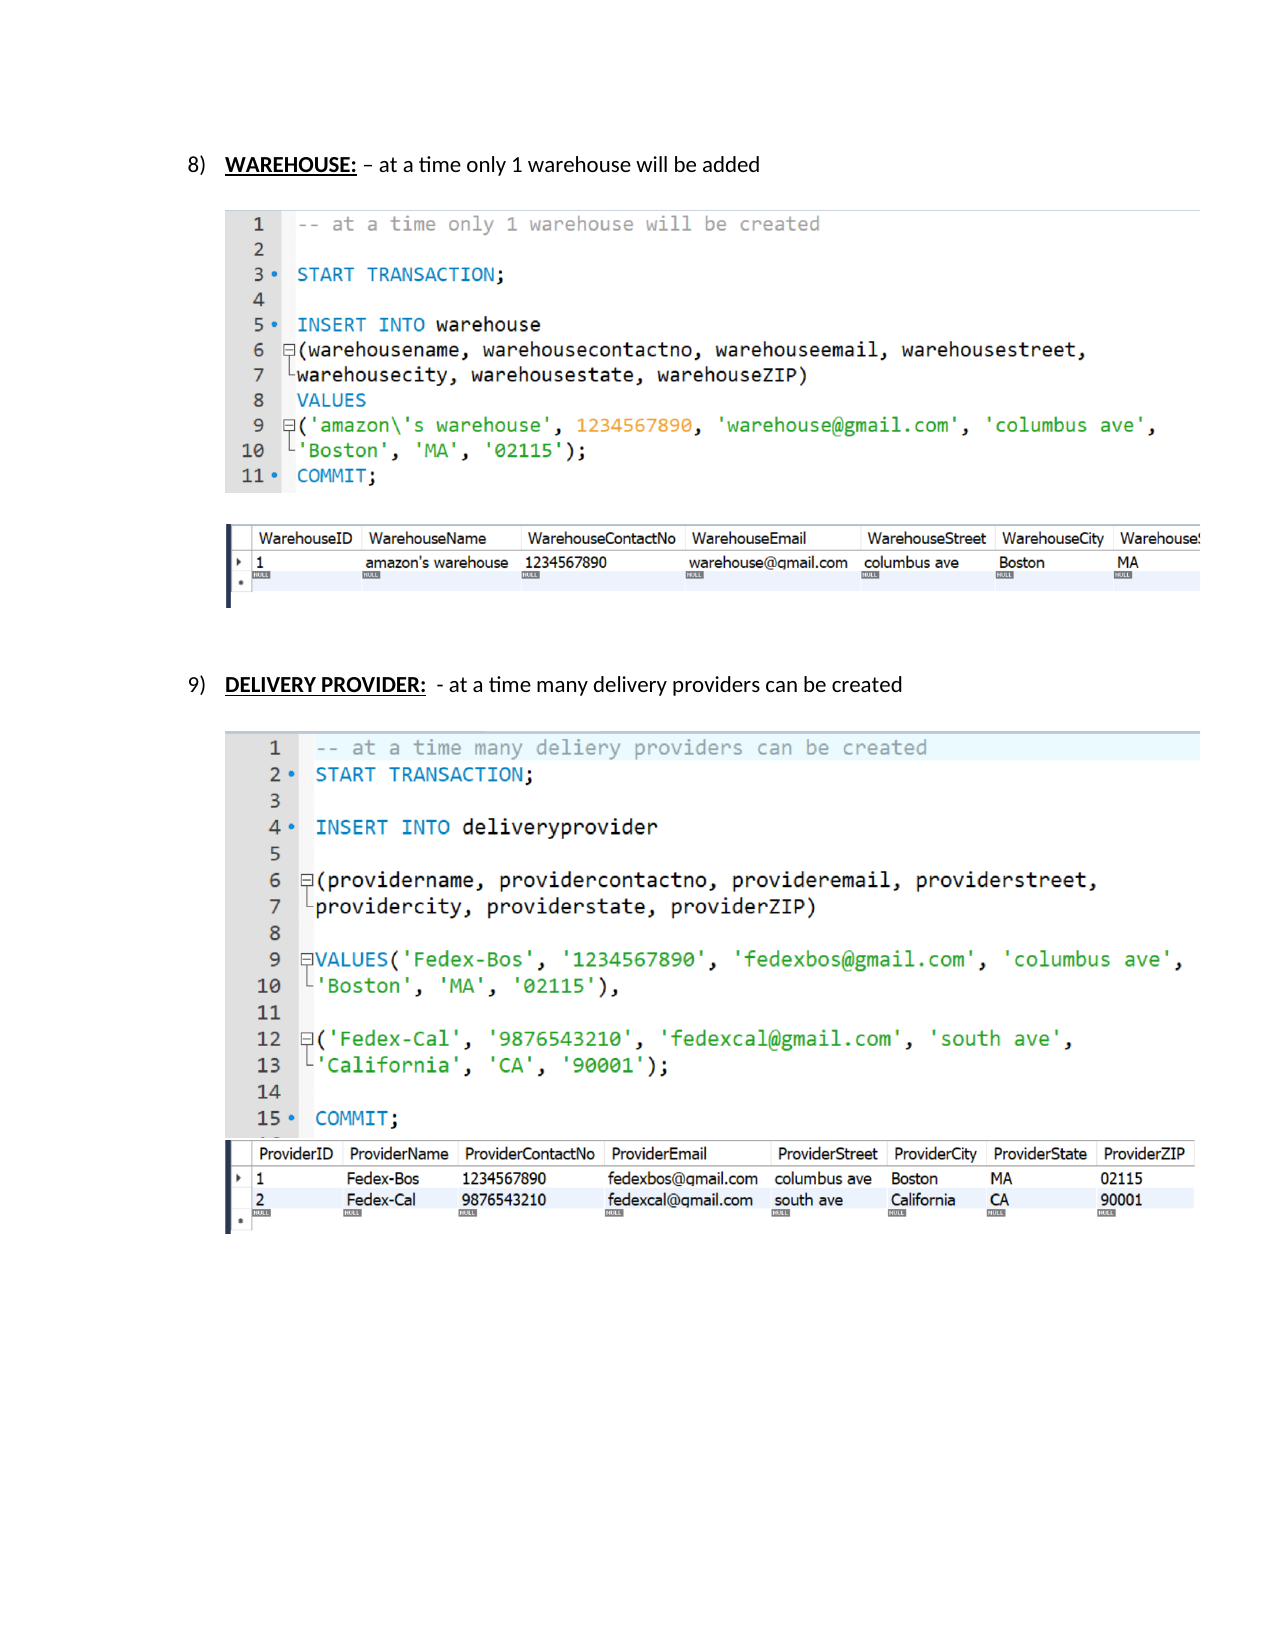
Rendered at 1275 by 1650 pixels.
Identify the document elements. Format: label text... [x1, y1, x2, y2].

picture [225, 524, 1200, 608]
picture [225, 1140, 1200, 1234]
list DELIVERY PROVIDER: - at a time many delivery providers can be created [187, 671, 1125, 698]
picture [225, 210, 1200, 493]
picture [225, 731, 1200, 1138]
list WAREHOUSE: – at a time only 1 warehouse will be added [187, 150, 1125, 178]
